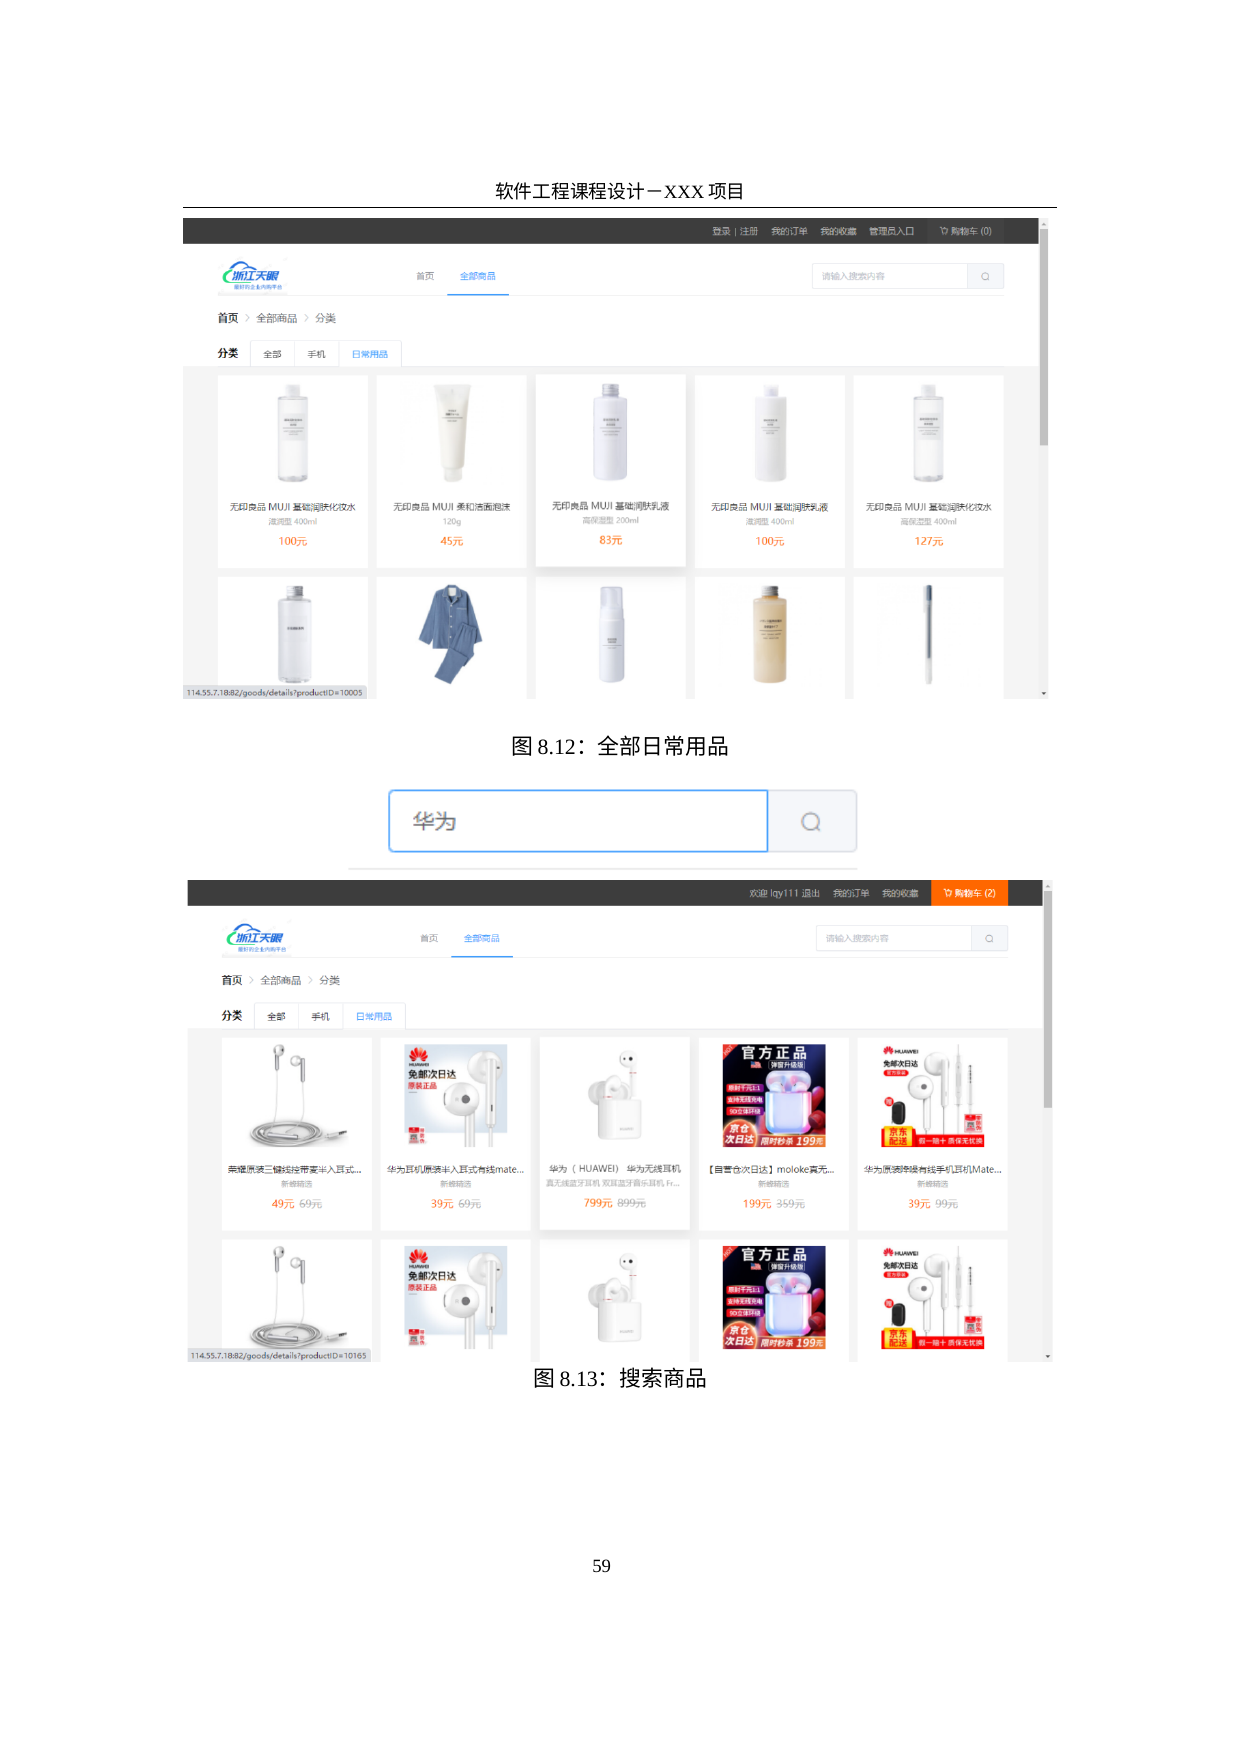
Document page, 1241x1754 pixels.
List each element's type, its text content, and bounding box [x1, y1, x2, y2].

text 图8.13：搜索商品 [183, 1361, 1057, 1393]
text 图8.12：全部日常用品 [183, 729, 1057, 761]
picture [187, 760, 1053, 1362]
picture [183, 218, 1049, 699]
